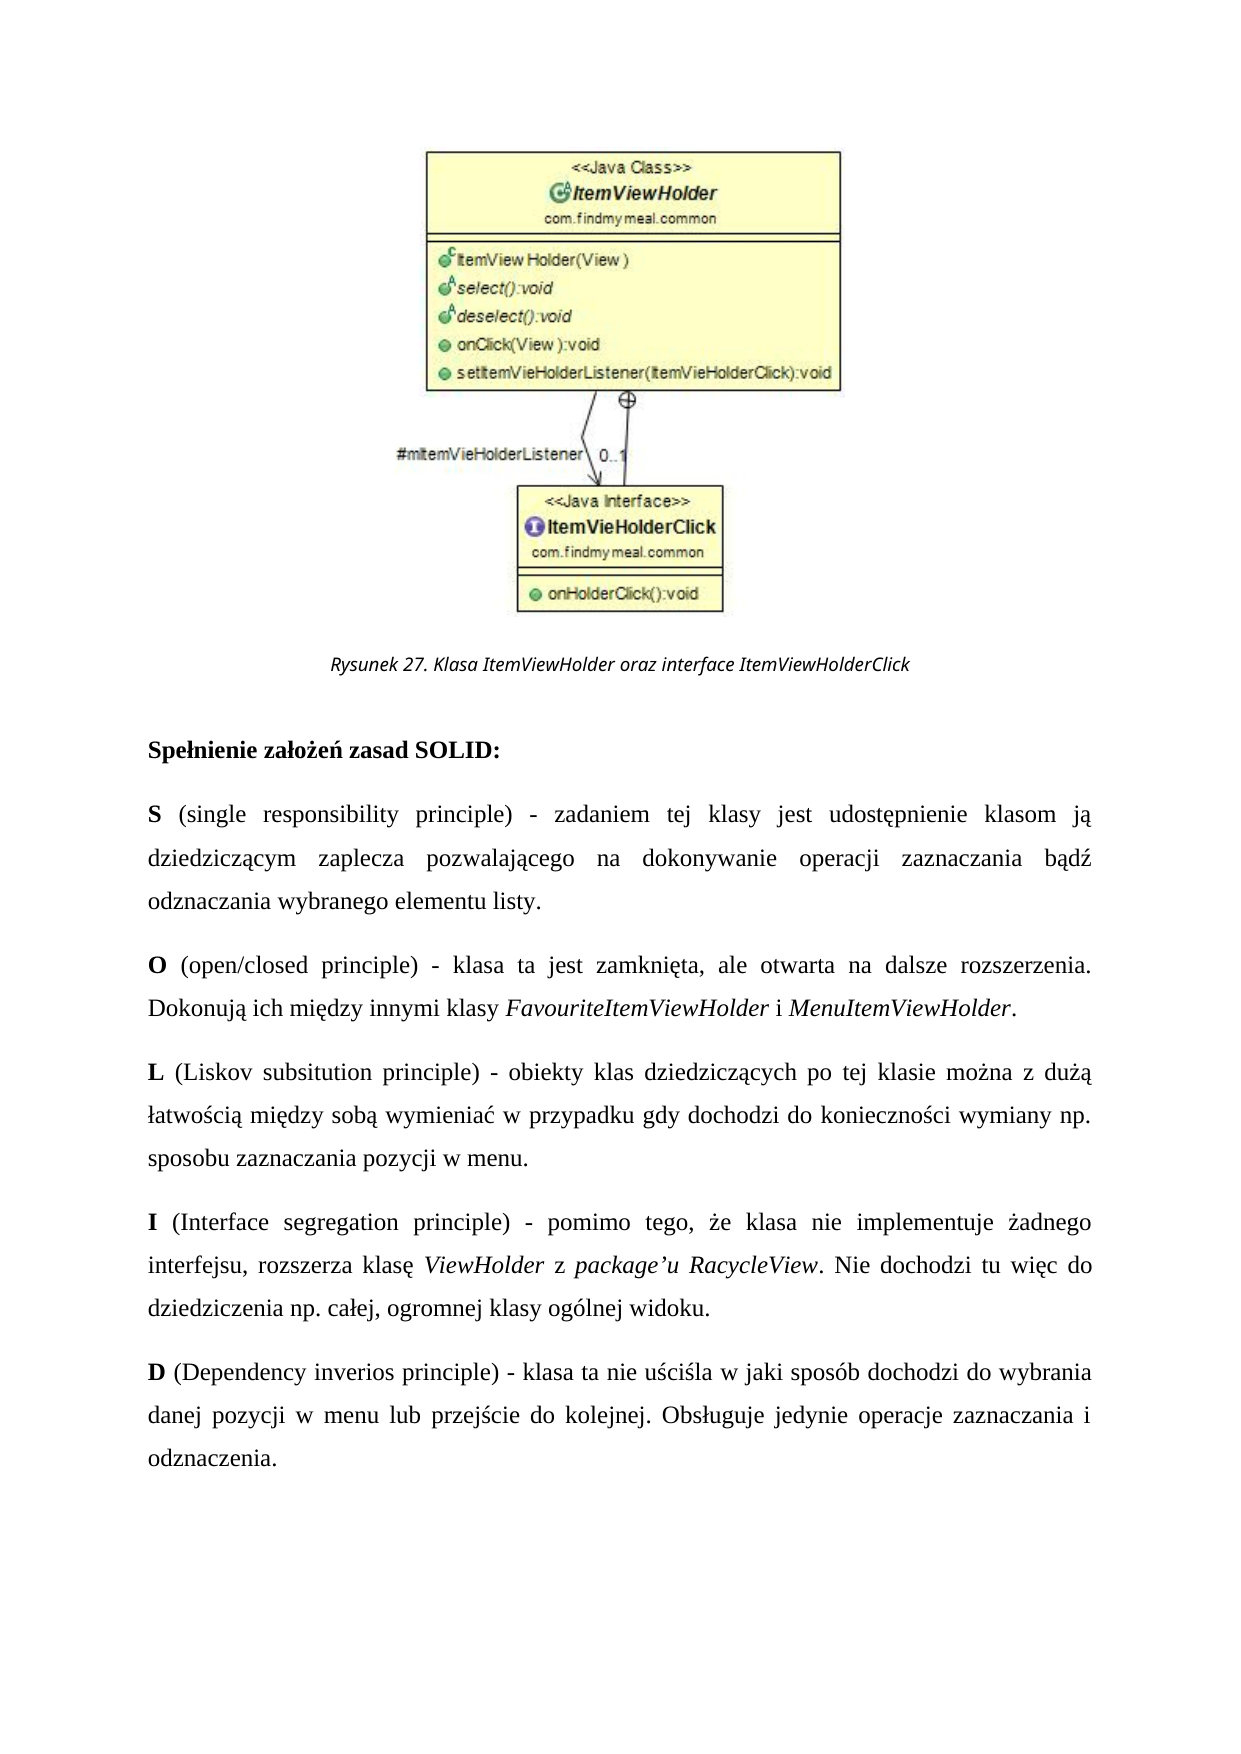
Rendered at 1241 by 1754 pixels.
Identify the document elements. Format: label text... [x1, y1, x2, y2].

picture [395, 147, 845, 617]
text S (single responsibility principle) - zadaniem tej klasy jest udostępnienie klasom ją dziedziczącym zaplecza pozwalającego na dokonywanie operacji zaznaczania bądź odznaczania wybranego elementu listy. [148, 799, 1092, 914]
text Spełnienie założeń zasad SOLID: [148, 736, 1092, 764]
text L (Liskov subsitution principle) - obiekty klas dziedziczących po tej klasie można z dużą łatwością między sobą wymieniać w przypadku gdy dochodzi do konieczności wymiany np. sposobu zaznaczania pozycji w menu. [148, 1057, 1092, 1172]
text I (Interface segregation principle) - pomimo tego, że klasa nie implementuje żadnego interfejsu, rozszerza klasę ViewHolder z package’u RacycleView. Nie dochodzi tu więc do dziedziczenia np. całej, ogromnej klasy ogólnej widoku. [148, 1207, 1092, 1322]
text Rysunek 27. Klasa ItemViewHolder oraz interface ItemViewHolderClick [148, 652, 1092, 677]
text O (open/closed principle) - klasa ta jest zamknięta, ale otwarta na dalsze rozszerzenia. Dokonują ich między innymi klasy FavouriteItemViewHolder i MenuItemViewHolder. [148, 950, 1092, 1022]
text D (Dependency inverios principle) - klasa ta nie uściśla w jaki sposób dochodzi do wybrania danej pozycji w menu lub przejście do kolejnej. Obsługuje jedynie operacje zaznaczania i odznaczenia. [148, 1357, 1092, 1472]
